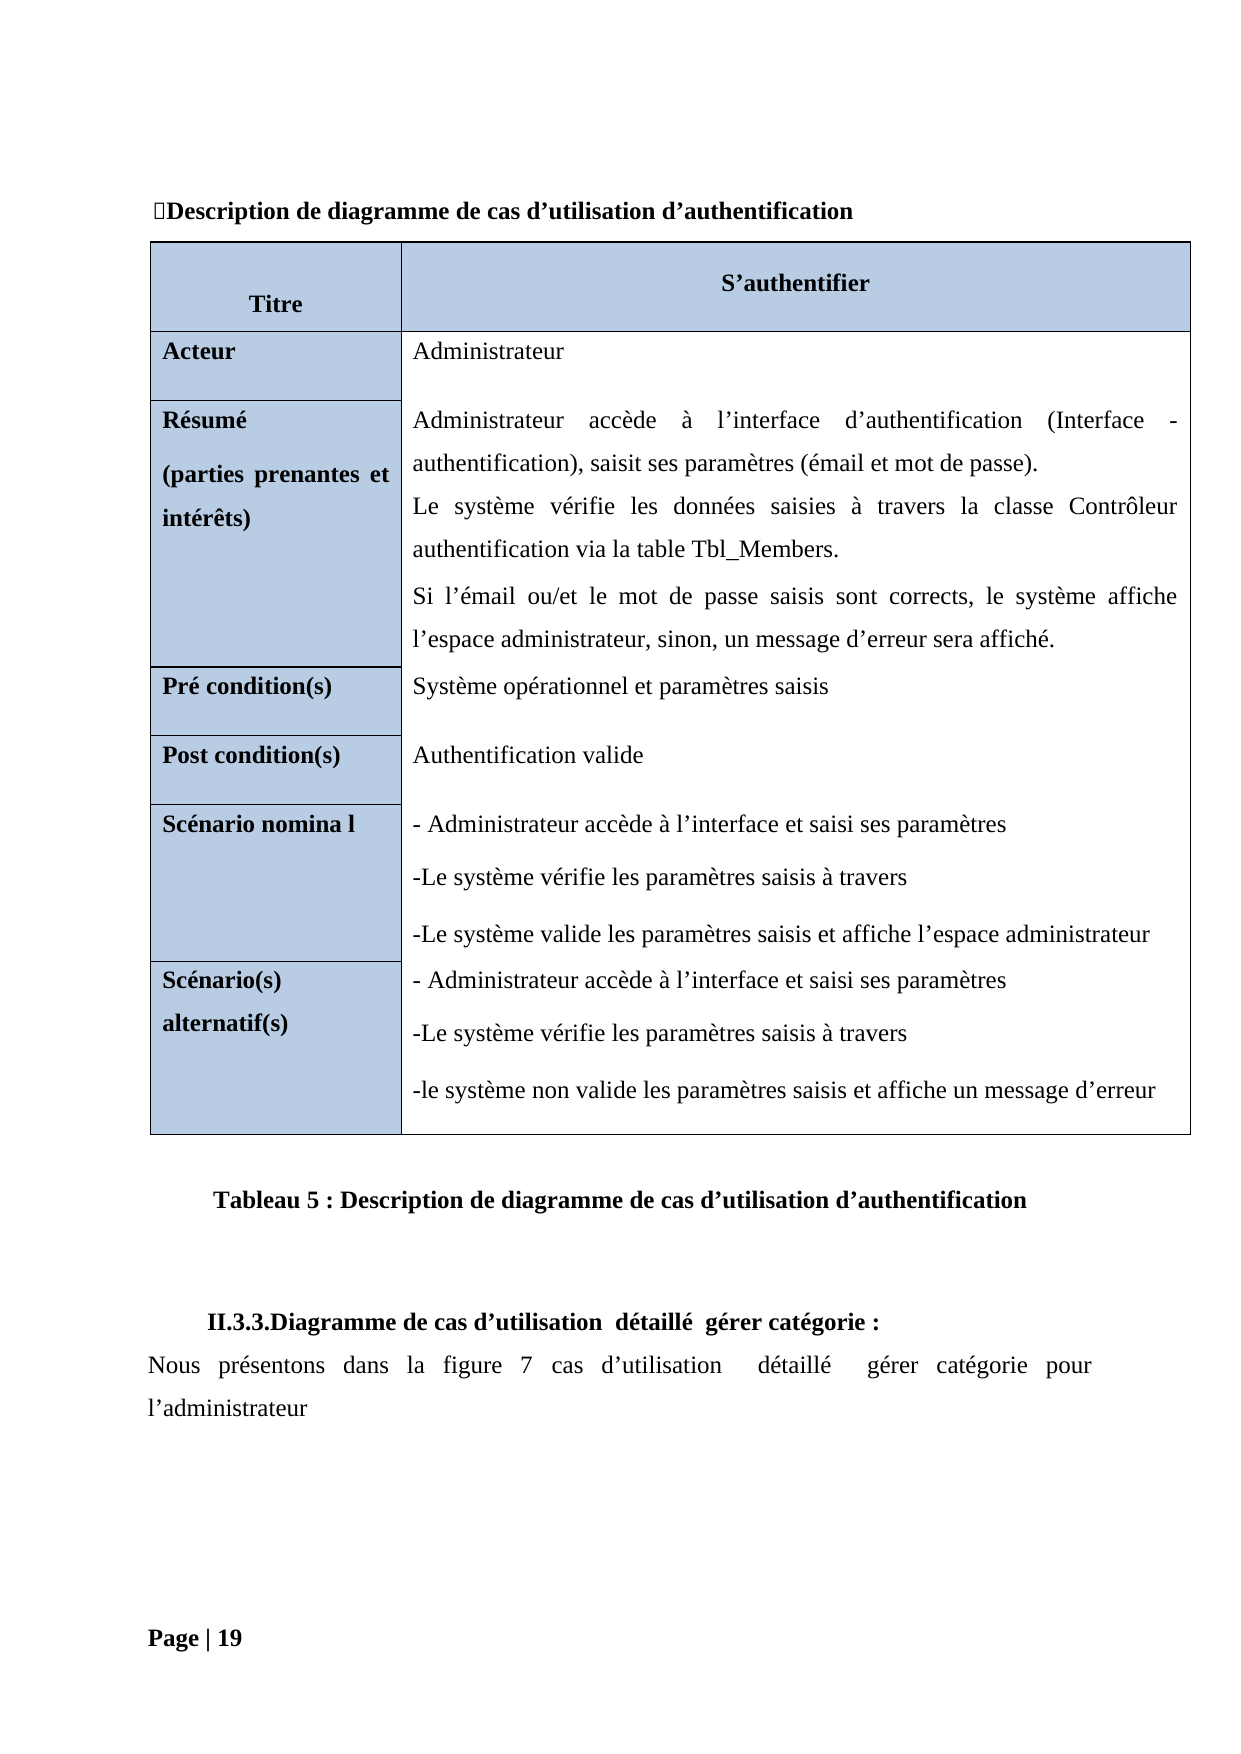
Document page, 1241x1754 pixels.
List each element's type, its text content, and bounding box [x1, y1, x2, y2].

table_cell Pré condition(s) [151, 668, 401, 735]
table_cell Système opérationnel et paramètres saisis [402, 668, 1190, 735]
text Nous présentons dans la figure 7 cas d’utilisation détaillé gérer catégorie pour l’administrateur [148, 1350, 1092, 1422]
table_cell Administrateur [402, 332, 1190, 400]
text Tableau 5 : Description de diagramme de cas d’utilisation d’authentification [148, 1185, 1092, 1213]
table_cell - Administrateur accède à l’interface et saisi ses paramètres -Le système vérifie les paramètres saisis à travers -le système non valide les paramètres saisis et affiche un message d’erreur [402, 962, 1190, 1134]
text II.3.3.Diagramme de cas d’utilisation détaillé gérer catégorie : [207, 1307, 1092, 1335]
table_cell Scénario nomina l [151, 805, 401, 961]
table_cell Administrateur accède à l’interface d’authentification (Interface - authentification), saisit ses paramètres (émail et mot de passe). Le système vérifie les données saisies à travers la classe Contrôleur authentification via la table Tbl_Members. Si l’émail ou/et le mot de passe saisis sont corrects, le système affiche l’espace administrateur, sinon, un message d’erreur sera affiché. [402, 401, 1190, 666]
table_cell Scénario(s) alternatif(s) [151, 962, 401, 1134]
table_cell Authentification valide [402, 736, 1190, 804]
table_cell Acteur [151, 332, 401, 400]
table_cell Résumé (parties prenantes et intérêts) [151, 401, 401, 666]
table_header Titre [151, 243, 401, 331]
table_cell Post condition(s) [151, 736, 401, 804]
table_cell - Administrateur accède à l’interface et saisi ses paramètres -Le système vérifie les paramètres saisis à travers -Le système valide les paramètres saisis et affiche l’espace administrateur [402, 805, 1190, 961]
text Description de diagramme de cas d’utilisation d’authentification [152, 194, 864, 226]
table_header S’authentifier [402, 243, 1190, 331]
